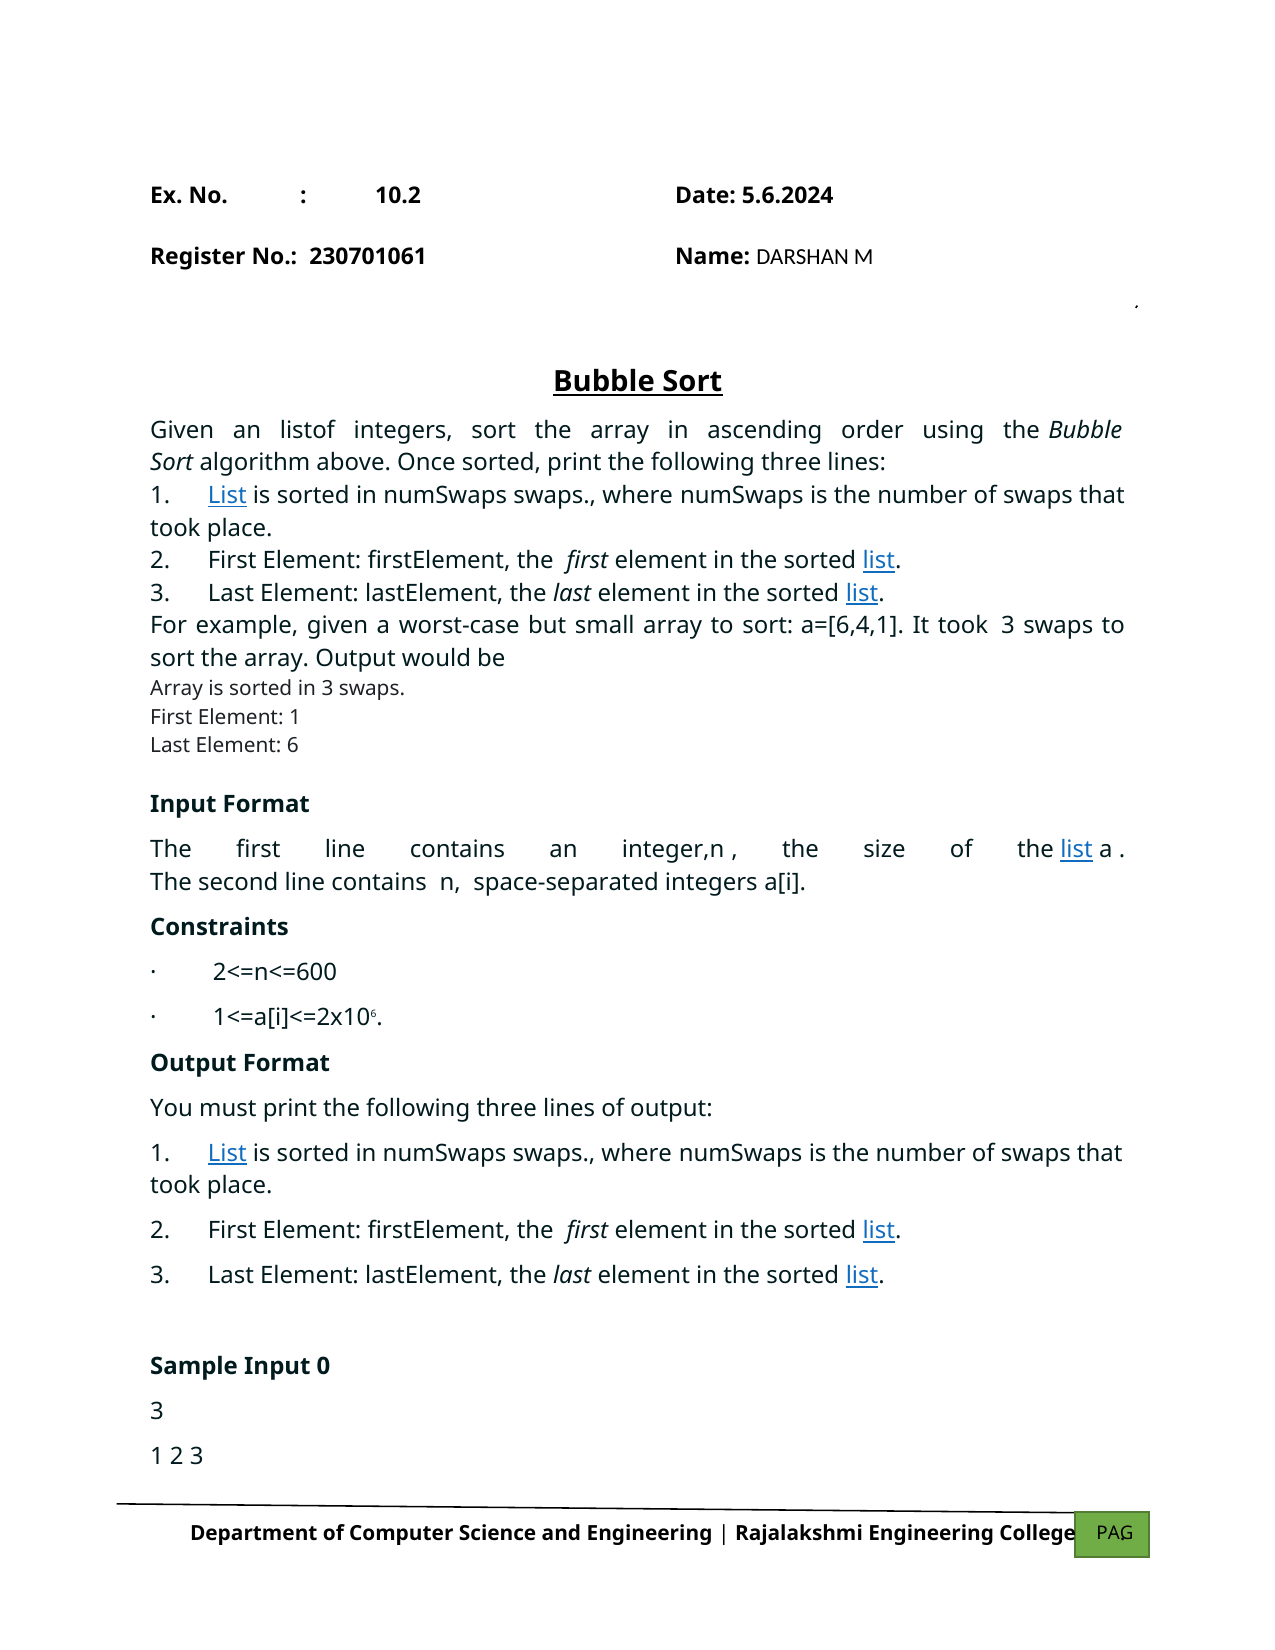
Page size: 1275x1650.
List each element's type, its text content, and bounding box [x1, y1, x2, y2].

text First Element: 1 [150, 702, 1125, 730]
text Output Format [150, 1045, 1125, 1078]
text Register No.: 230701061 Name: DARSHAN M [150, 239, 1125, 271]
text You must print the following three lines of output: [150, 1090, 1125, 1123]
text Bubble Sort [150, 360, 1125, 400]
text For example, given a worst-case but small array to sort: a=[6,4,1]. It took 3 swaps to sort the array. Output would be [150, 608, 1125, 673]
text Constraints [150, 910, 1125, 943]
text · 1<=a[i]<=2x106. [150, 1000, 1125, 1033]
text 3 [150, 1394, 1125, 1426]
text Given an listof integers, sort the array in ascending order using the Bubble Sort algorithm above. Once sorted, print the following three lines: [150, 413, 1125, 478]
text Last Element: 6 [150, 730, 1125, 759]
text Array is sorted in 3 swaps. [150, 673, 1125, 702]
text 1. List is sorted in numSwaps swaps., where numSwaps is the number of swaps that took place. [150, 1136, 1125, 1201]
text Input Format [150, 787, 1125, 820]
text 2. First Element: firstElement, the first element in the sorted list. [150, 1213, 1125, 1246]
text 1. List is sorted in numSwaps swaps., where numSwaps is the number of swaps that took place. [150, 478, 1125, 543]
text 3. Last Element: lastElement, the last element in the sorted list. [150, 1258, 1125, 1291]
text · 2<=n<=600 [150, 955, 1125, 988]
text 1 2 3 [150, 1439, 1125, 1471]
text 2. First Element: firstElement, the first element in the sorted list. [150, 543, 1125, 576]
text Ex. No. : 10.2 Date: 5.6.2024 [150, 179, 1125, 210]
text Sample Input 0 [150, 1348, 1125, 1381]
text The first line contains an integer,n , the size of the list a . The second line contains n, space-separated integers a[i]. [150, 832, 1125, 897]
text 3. Last Element: lastElement, the last element in the sorted list. [150, 576, 1125, 608]
